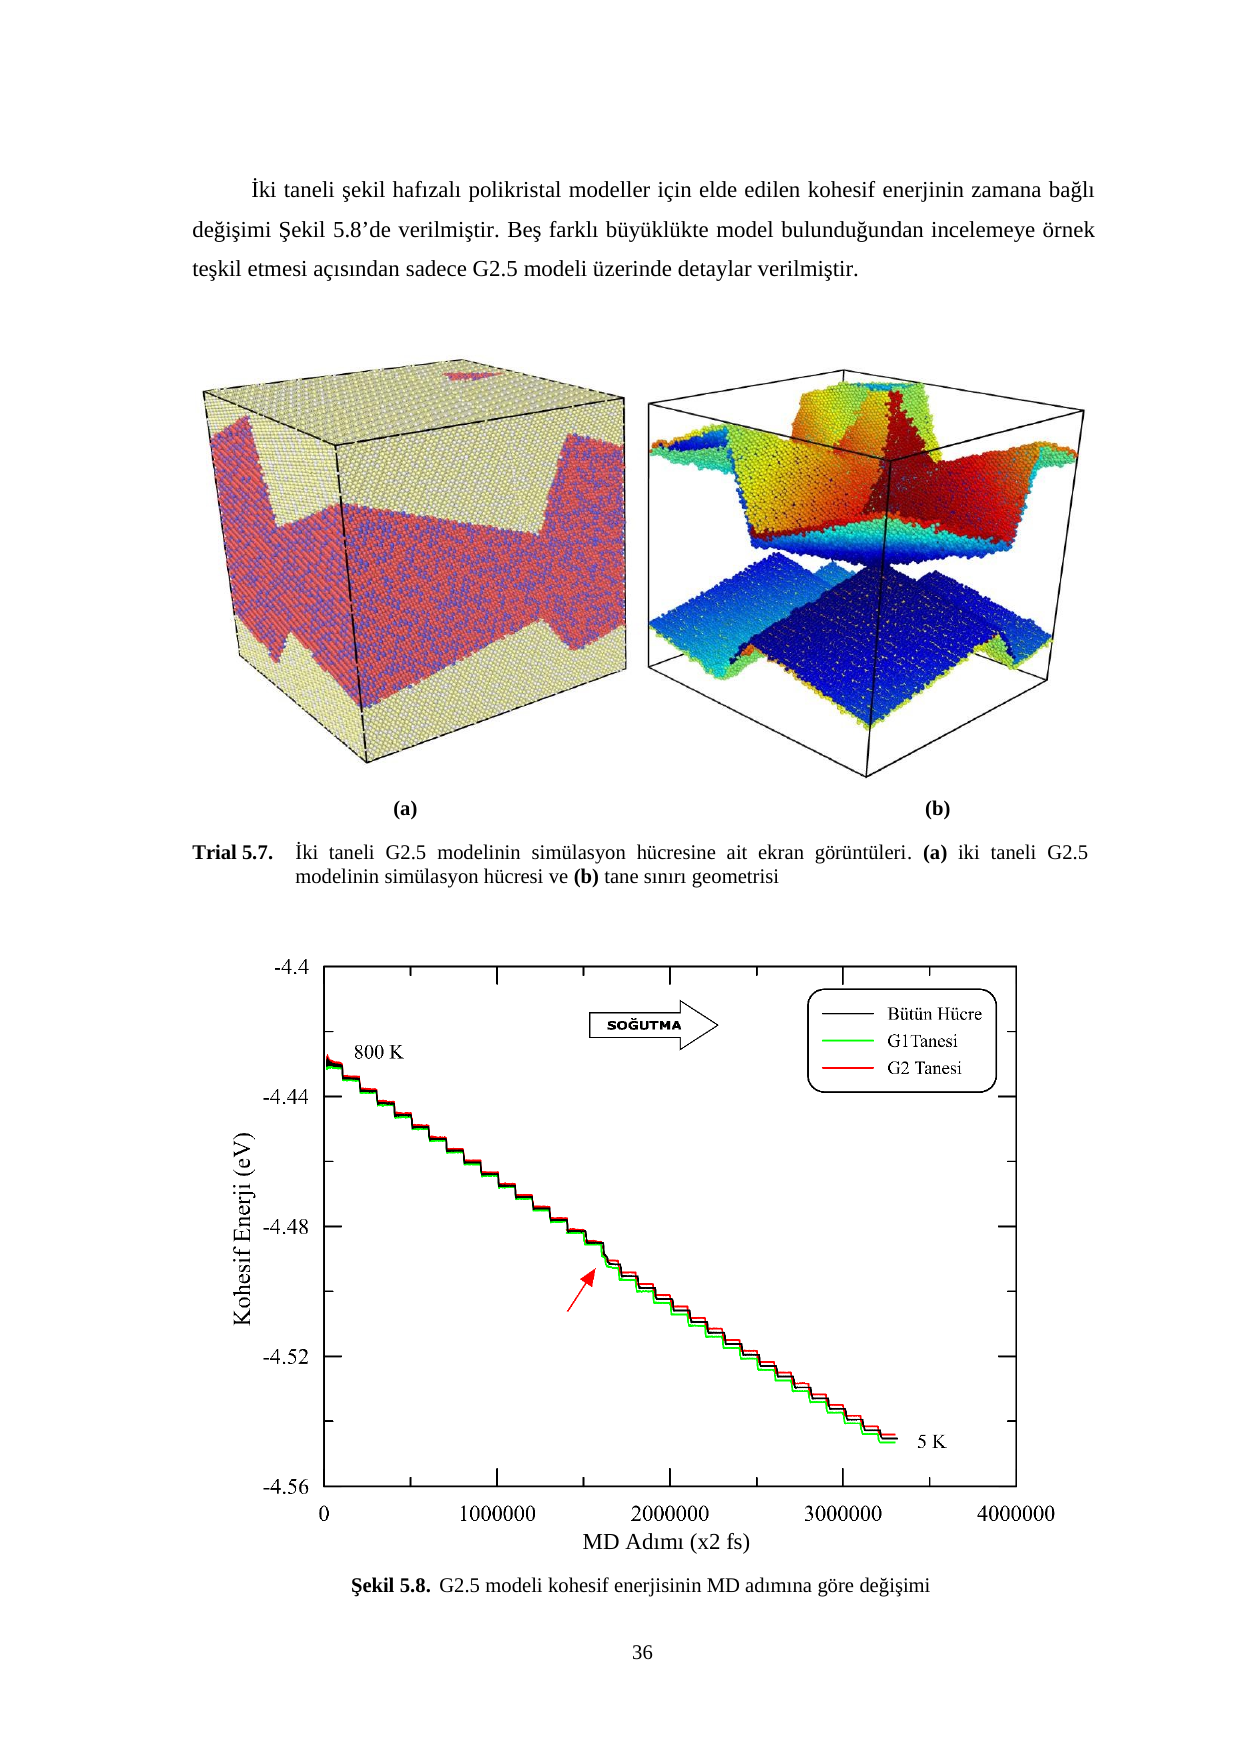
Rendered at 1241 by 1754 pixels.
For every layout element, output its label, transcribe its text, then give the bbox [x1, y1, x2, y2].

picture [194, 343, 1090, 798]
text Şekil 5.8. G2.5 modeli kohesif enerjisinin MD adımına göre değişimi [351, 1573, 1154, 1597]
text Trial 5.7. İki taneli G2.5 modelinin simülasyon hücresine ait ekran görüntüleri. (a) iki taneli G2.5 modelinin simülasyon hücresi ve (b) tane sınırı geometrisi [192, 841, 1098, 888]
text 36 [632, 1640, 1154, 1664]
text (a) (b) [393, 796, 1154, 820]
text MD Adımı (x2 fs) [582, 1528, 1154, 1554]
text İki taneli şekil hafızalı polikristal modeller için elde edilen kohesif enerjinin zamana bağlı değişimi Şekil 5.8’de verilmiştir. Beş farklı büyüklükte model bulunduğundan incelemeye örnek teşkil etmesi açısından sadece G2.5 modeli üzerinde detaylar verilmiştir. [192, 177, 1095, 281]
picture [228, 954, 1055, 1553]
